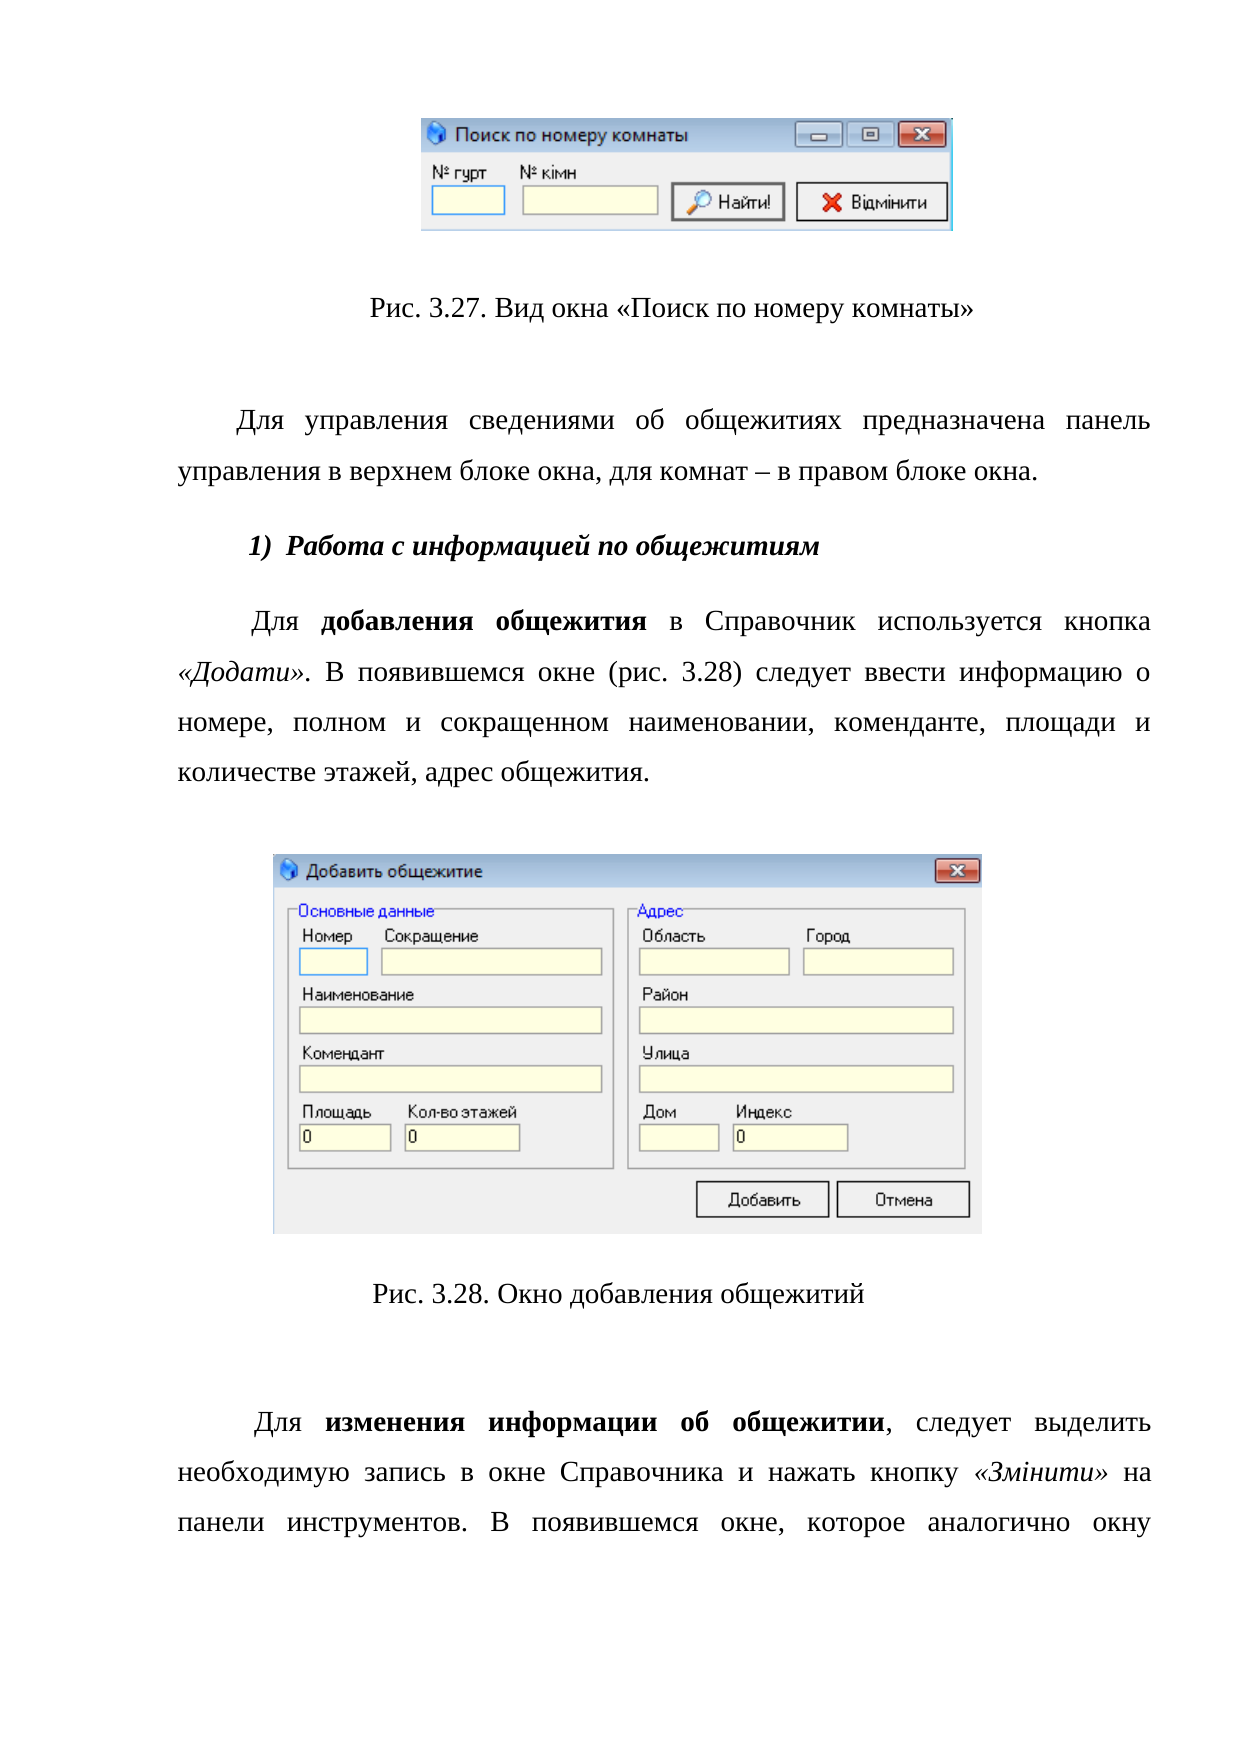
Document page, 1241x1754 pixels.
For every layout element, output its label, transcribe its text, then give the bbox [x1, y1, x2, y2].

picture [421, 118, 953, 231]
picture [273, 854, 982, 1234]
list Для добавления общежития в Справочник используется кнопка «Додати». В появившемся окне (рис. 3.28) следует ввести информацию о номере, полном и сокращенном наименовании, коменданте, площади и количестве этажей, адрес общежития. [177, 603, 1152, 788]
subtitle Работа с информацией по общежитиям [248, 528, 1152, 562]
text Для управления сведениями об общежитиях предназначена панель управления в верхнем блоке окна, для комнат – в правом блоке окна. [177, 402, 1152, 486]
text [177, 1404, 1152, 1538]
